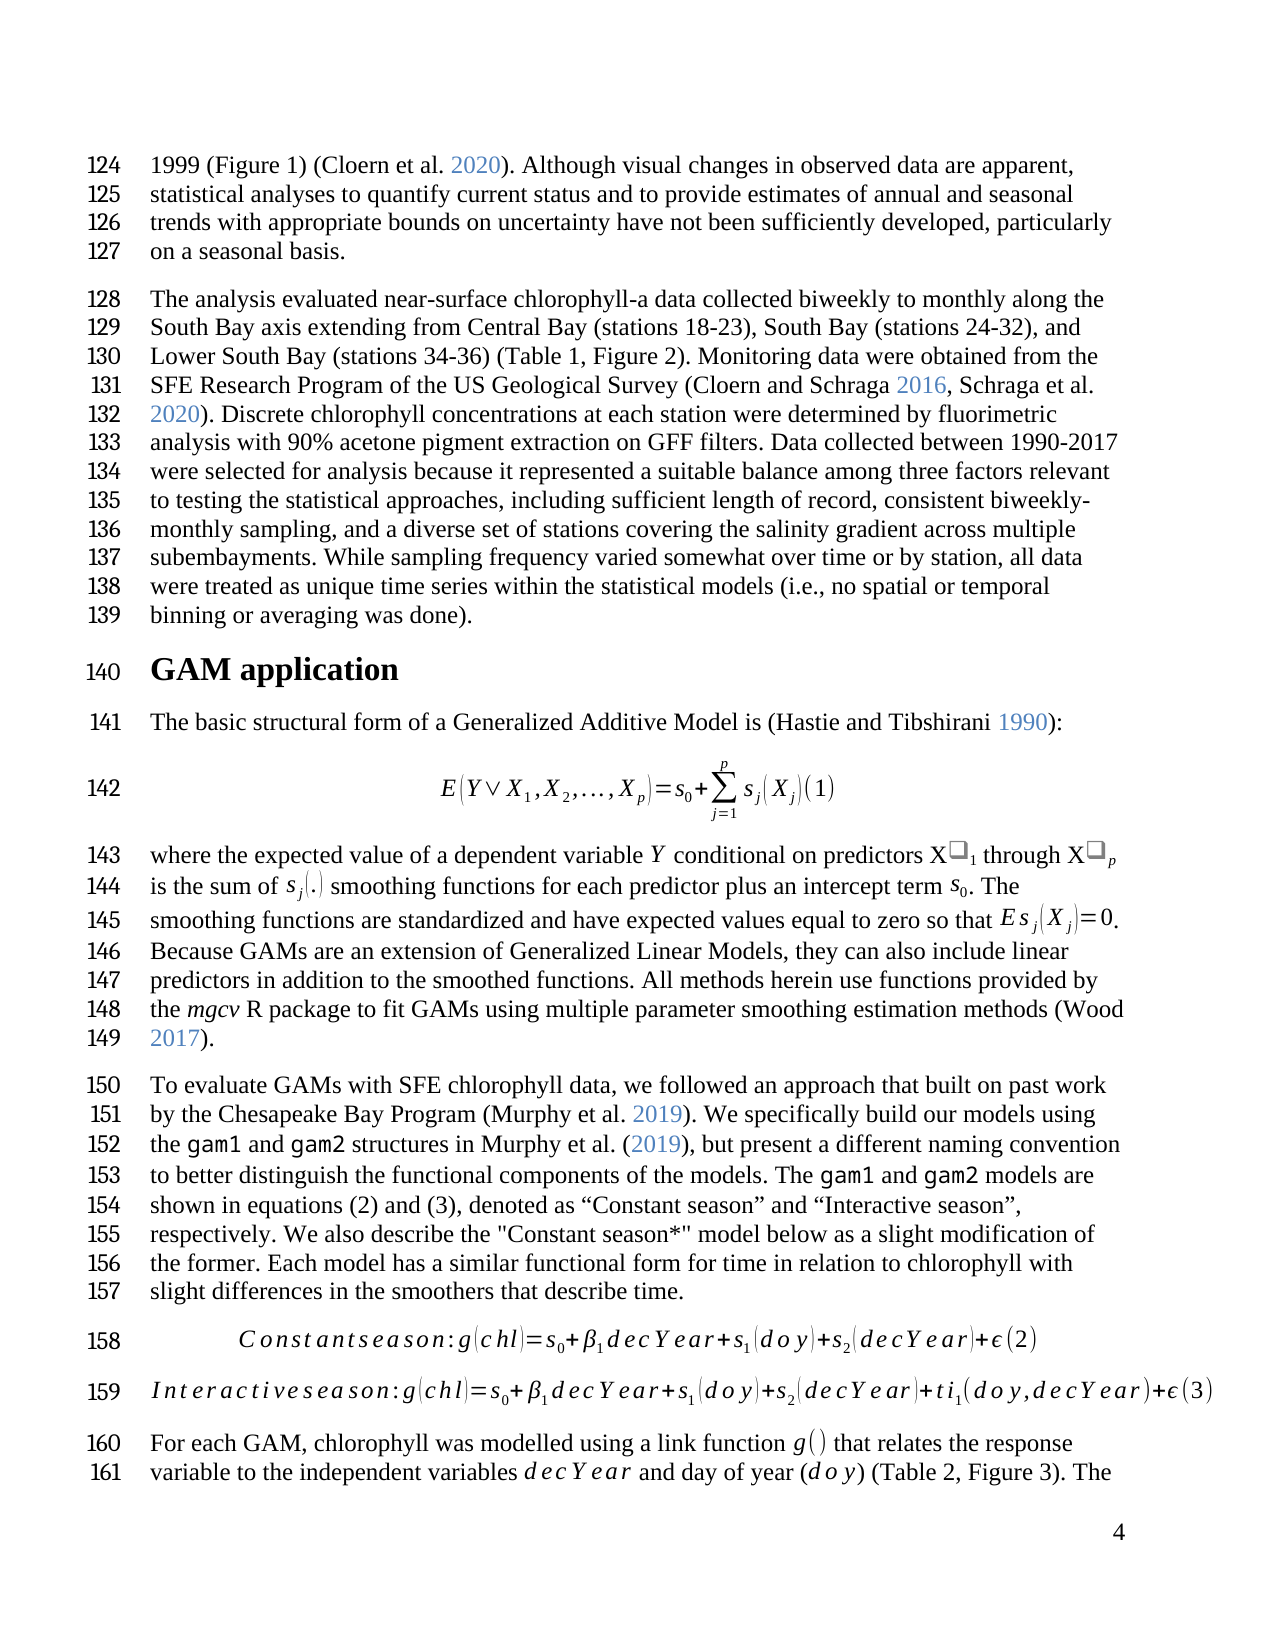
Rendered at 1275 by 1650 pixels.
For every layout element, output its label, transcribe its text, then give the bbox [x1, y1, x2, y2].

text where the expected value of a dependent variable conditional on predictors X through X is the sum of smoothing functions for each predictor plus an intercept term . The smoothing functions are standardized and have expected values equal to zero so that . Because GAMs are an extension of Generalized Linear Models, they can also include linear predictors in addition to the smoothed functions. All methods herein use functions provided by the mgcv R package to fit GAMs using multiple parameter smoothing estimation methods (Wood 2017). [150, 840, 1125, 1051]
text The analysis evaluated near-surface chlorophyll-a data collected biweekly to monthly along the South Bay axis extending from Central Bay (stations 18-23), South Bay (stations 24-32), and Lower South Bay (stations 34-36) (Table 1, Figure 2). Monitoring data were obtained from the SFE Research Program of the US Geological Survey (Cloern and Schraga 2016, Schraga et al. 2020). Discrete chlorophyll concentrations at each station were determined by fluorimetric analysis with 90% acetone pigment extraction on GFF filters. Data collected between 1990-2017 were selected for analysis because it represented a suitable balance among three factors relevant to testing the statistical approaches, including sufficient length of record, consistent biweekly-monthly sampling, and a diverse set of stations covering the salinity gradient across multiple subembayments. While sampling frequency varied somewhat over time or by station, all data were treated as unique time series within the statistical models (i.e., no spatial or temporal binning or averaging was done). [150, 284, 1125, 629]
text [150, 1427, 1125, 1486]
text To evaluate GAMs with SFE chlorophyll data, we followed an approach that built on past work by the Chesapeake Bay Program (Murphy et al. 2019). We specifically build our models using the gam1 and gam2 structures in Murphy et al. (2019), but present a different naming convention to better distinguish the functional components of the models. The gam1 and gam2 models are shown in equations (2) and (3), denoted as “Constant season” and “Interactive season”, respectively. We also describe the "Constant season*" model below as a slight modification of the former. Each model has a similar functional form for time in relation to chlorophyll with slight differences in the smoothers that describe time. [150, 1070, 1125, 1305]
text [150, 150, 1125, 265]
subtitle GAM application [150, 649, 1125, 688]
text The basic structural form of a Generalized Additive Model is (Hastie and Tibshirani 1990): [150, 707, 1125, 735]
